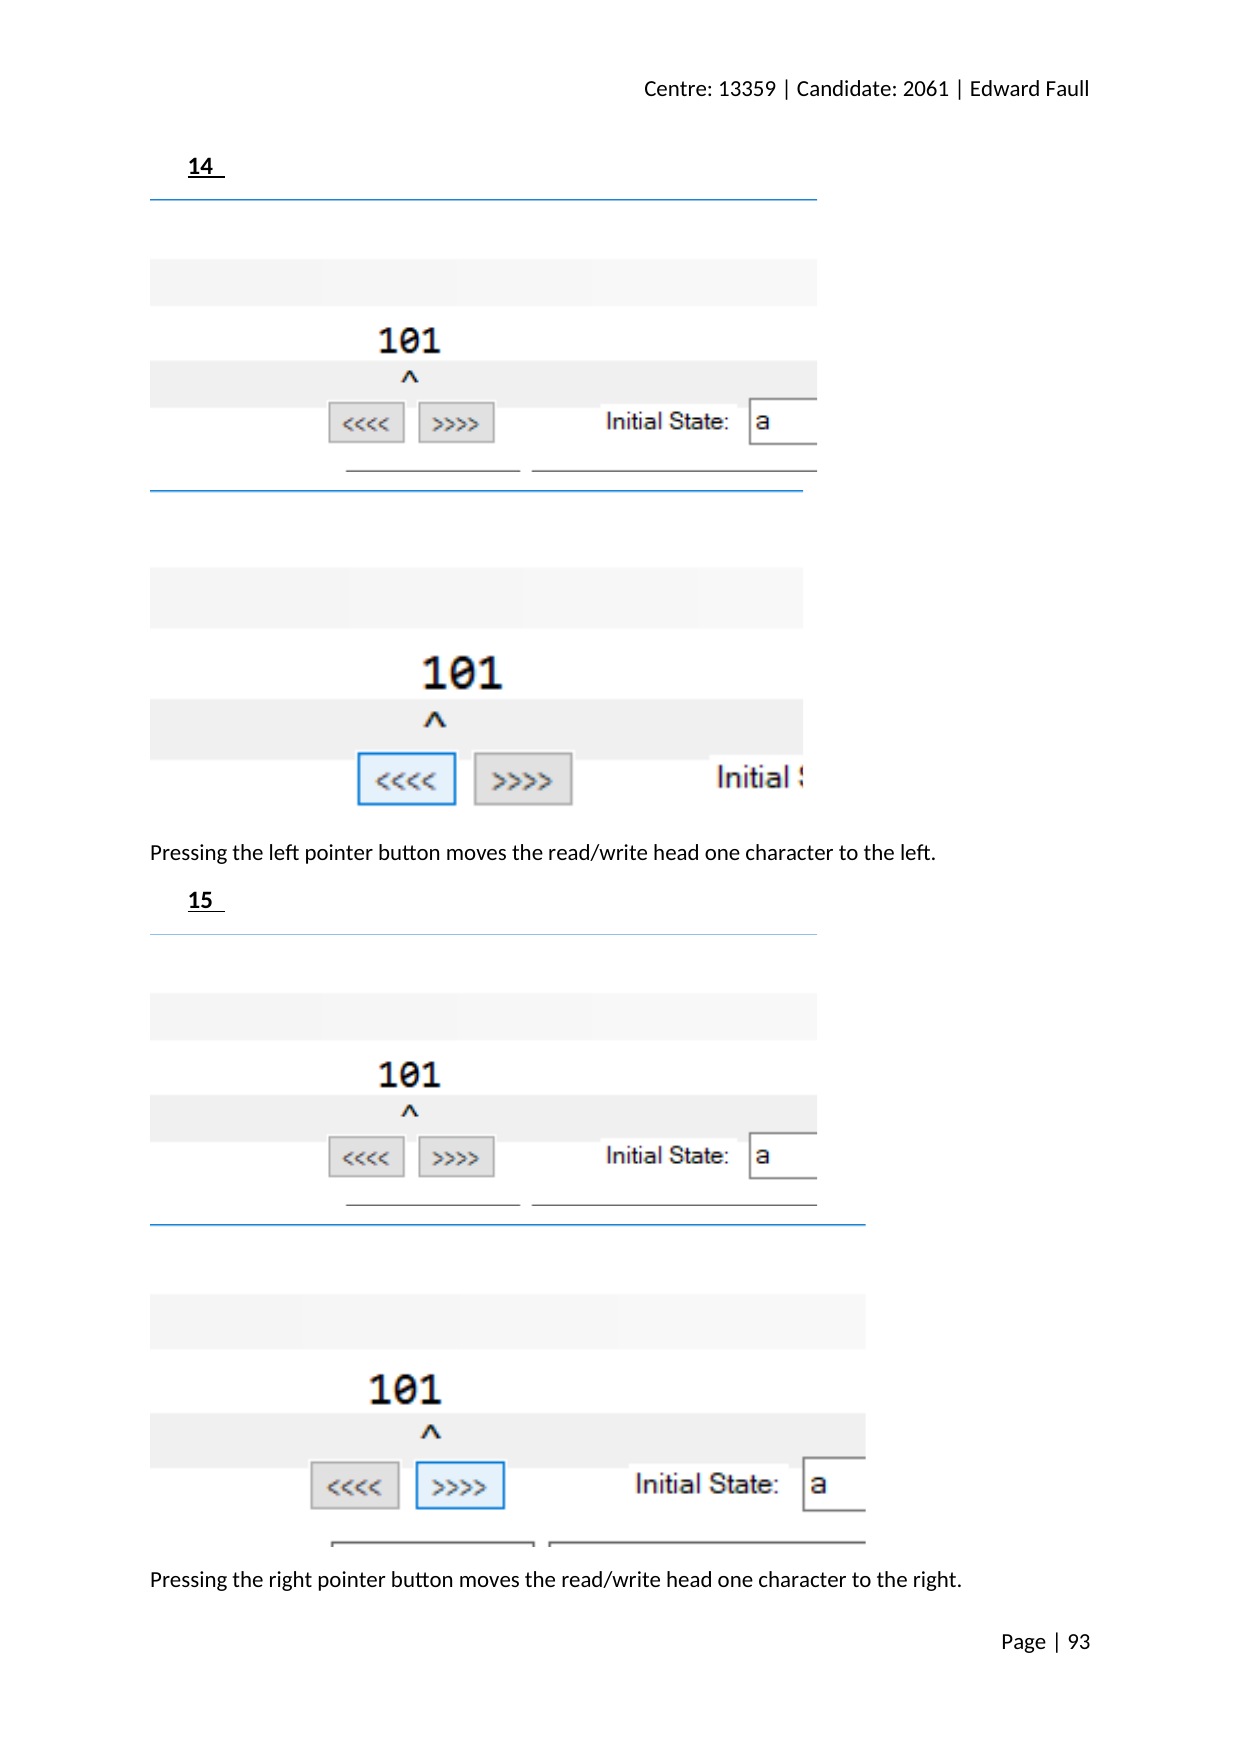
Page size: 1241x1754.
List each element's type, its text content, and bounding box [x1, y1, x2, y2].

picture [150, 490, 804, 819]
picture [150, 1224, 866, 1547]
picture [150, 934, 818, 1206]
text Pressing the left pointer button moves the read/write head one character to the left. [150, 838, 1090, 866]
picture [150, 199, 818, 472]
text Pressing the right pointer button moves the read/write head one character to the right. [150, 1566, 1090, 1594]
